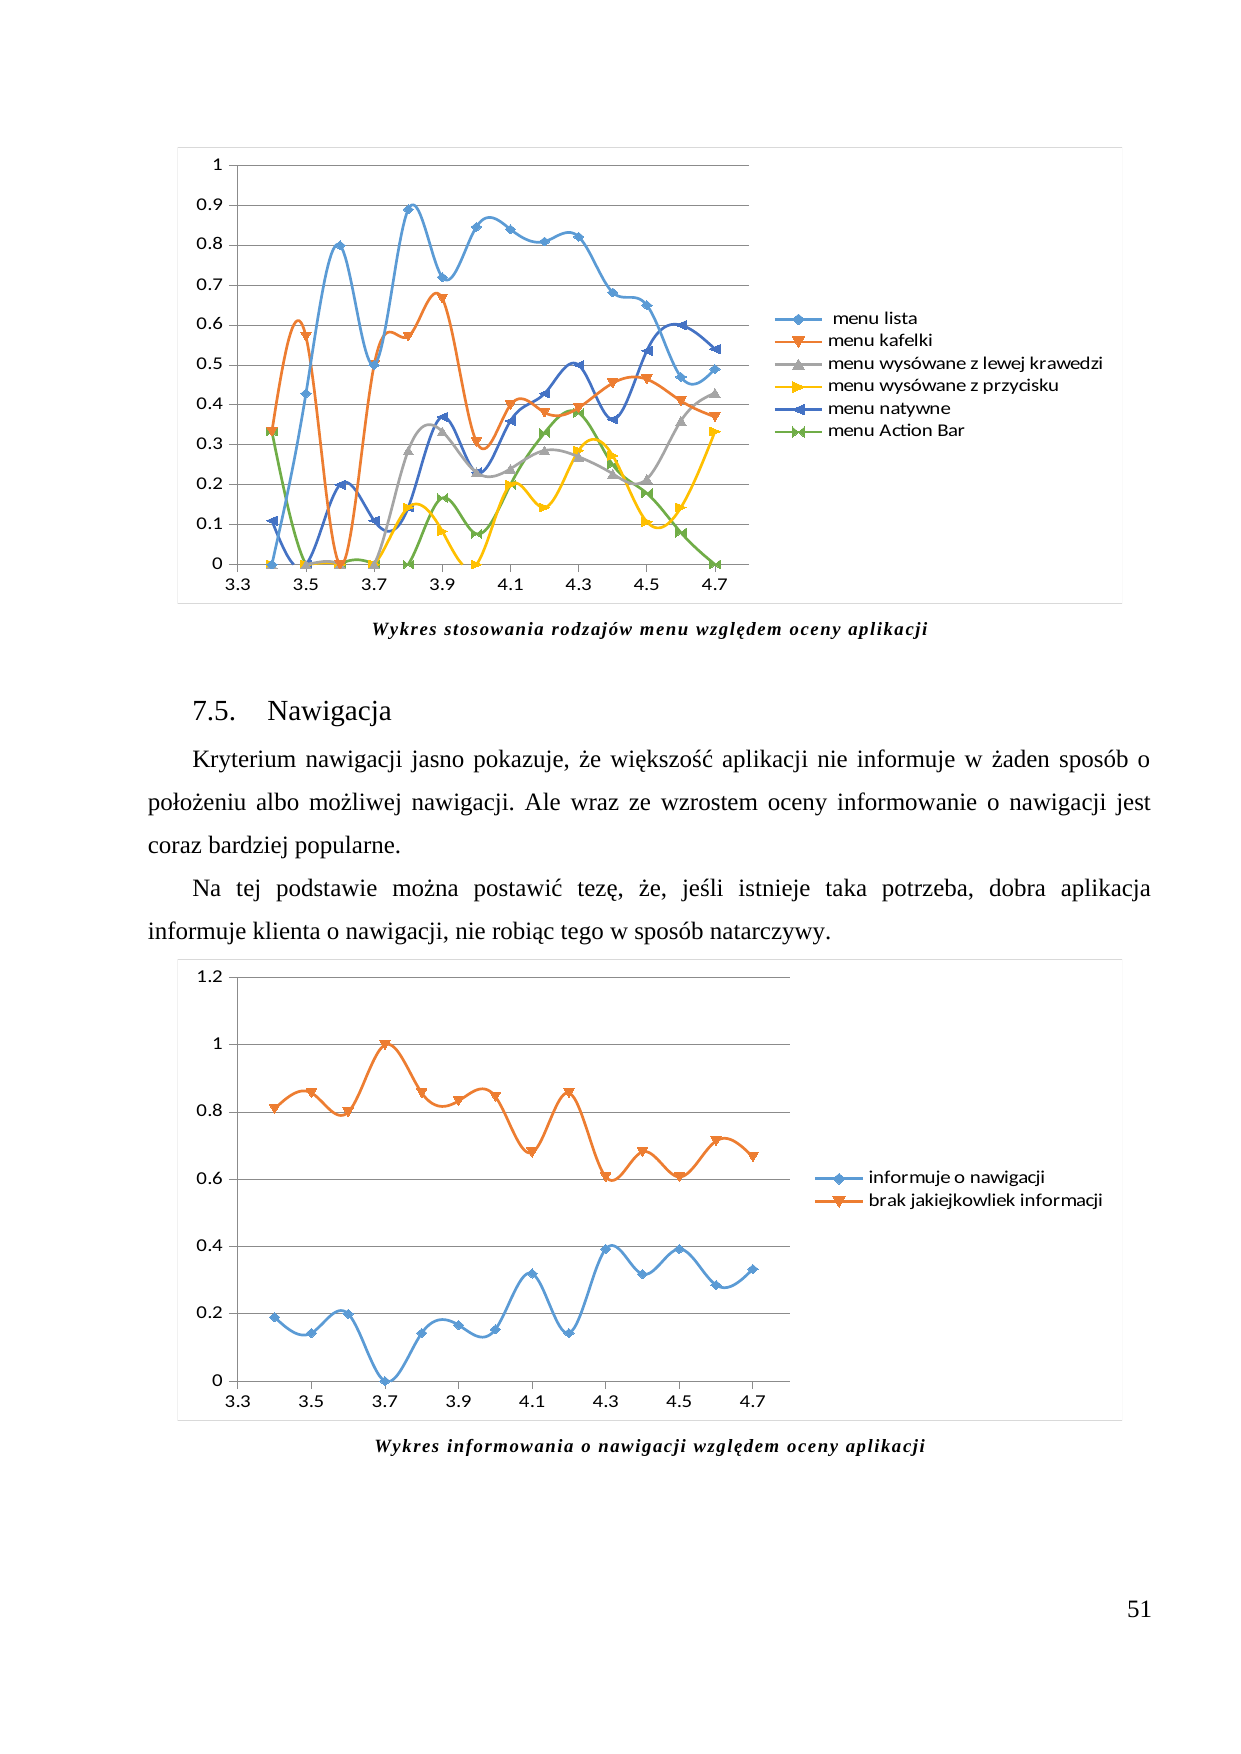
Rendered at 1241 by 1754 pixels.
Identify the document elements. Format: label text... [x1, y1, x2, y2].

subtitle Wykres stosowania rodzajów menu względem oceny aplikacji [148, 618, 1152, 640]
subtitle Wykres informowania o nawigacji względem oceny aplikacji [148, 1435, 1152, 1457]
text Kryterium nawigacji jasno pokazuje, że większość aplikacji nie informuje w żaden sposób o położeniu albo możliwej nawigacji. Ale wraz ze wzrostem oceny informowanie o nawigacji jest coraz bardziej popularne. [148, 744, 1152, 859]
subtitle Nawigacja [192, 693, 1152, 727]
text Na tej podstawie można postawić tezę, że, jeśli istnieje taka potrzeba, dobra aplikacja informuje klienta o nawigacji, nie robiąc tego w sposób natarczywy. [148, 873, 1152, 945]
